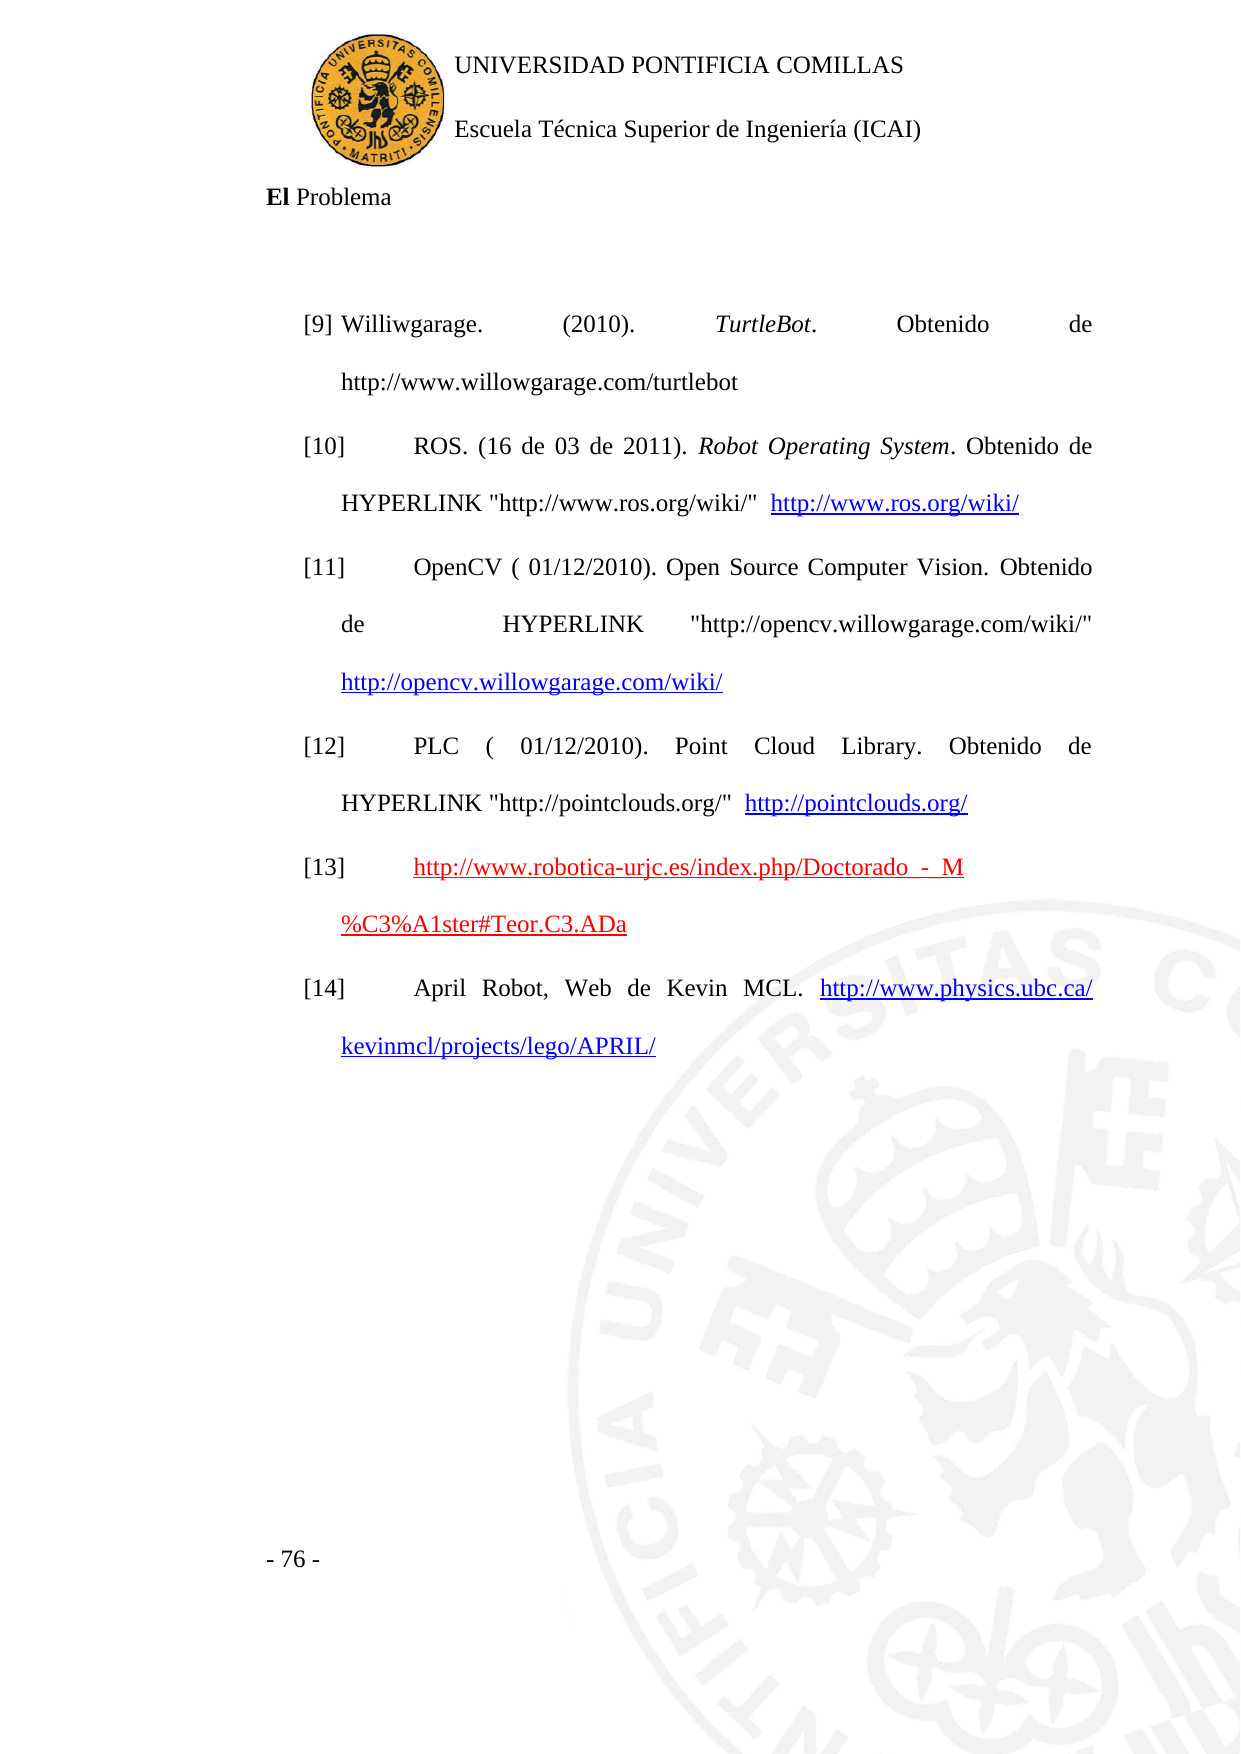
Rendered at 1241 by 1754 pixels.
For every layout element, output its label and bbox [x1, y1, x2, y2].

picture [357, 757, 1241, 1754]
picture [444, 1044, 449, 1053]
